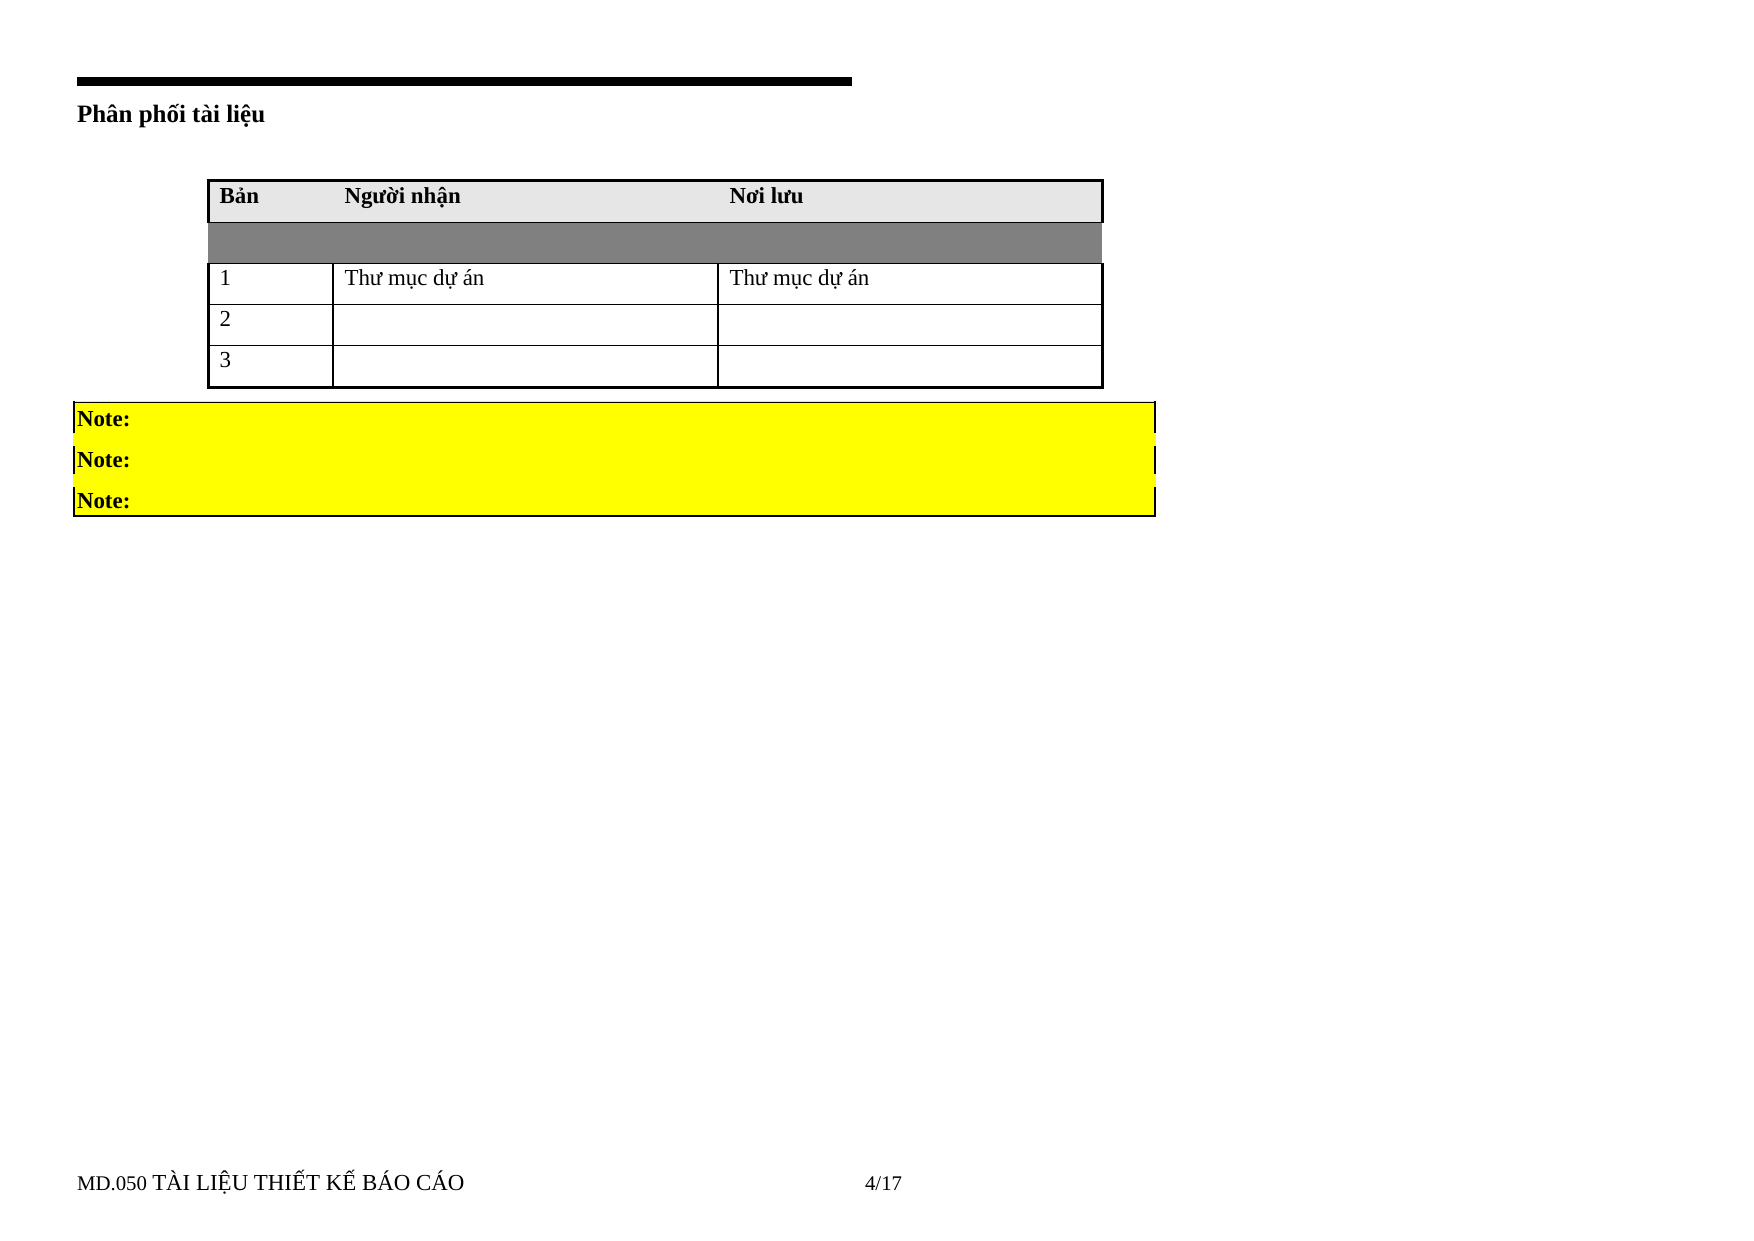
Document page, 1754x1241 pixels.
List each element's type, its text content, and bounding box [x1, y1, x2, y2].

table_header Bản [210, 182, 333, 222]
table_cell [718, 223, 1102, 263]
table_cell [210, 346, 332, 386]
text Phân phối tài liệu [77, 99, 1677, 128]
table_cell [719, 305, 1101, 345]
table_cell [333, 223, 718, 263]
table_cell [208, 223, 333, 263]
table_cell Thư mục dự án [334, 264, 717, 304]
table_header Người nhận [333, 182, 718, 222]
table_cell [334, 346, 717, 386]
table_header Nơi lưu [718, 182, 1101, 222]
table_cell [334, 305, 717, 345]
table_cell [210, 264, 332, 304]
table_cell Thư mục dự án [719, 264, 1101, 304]
table_cell [719, 346, 1101, 386]
table_cell [210, 305, 332, 345]
